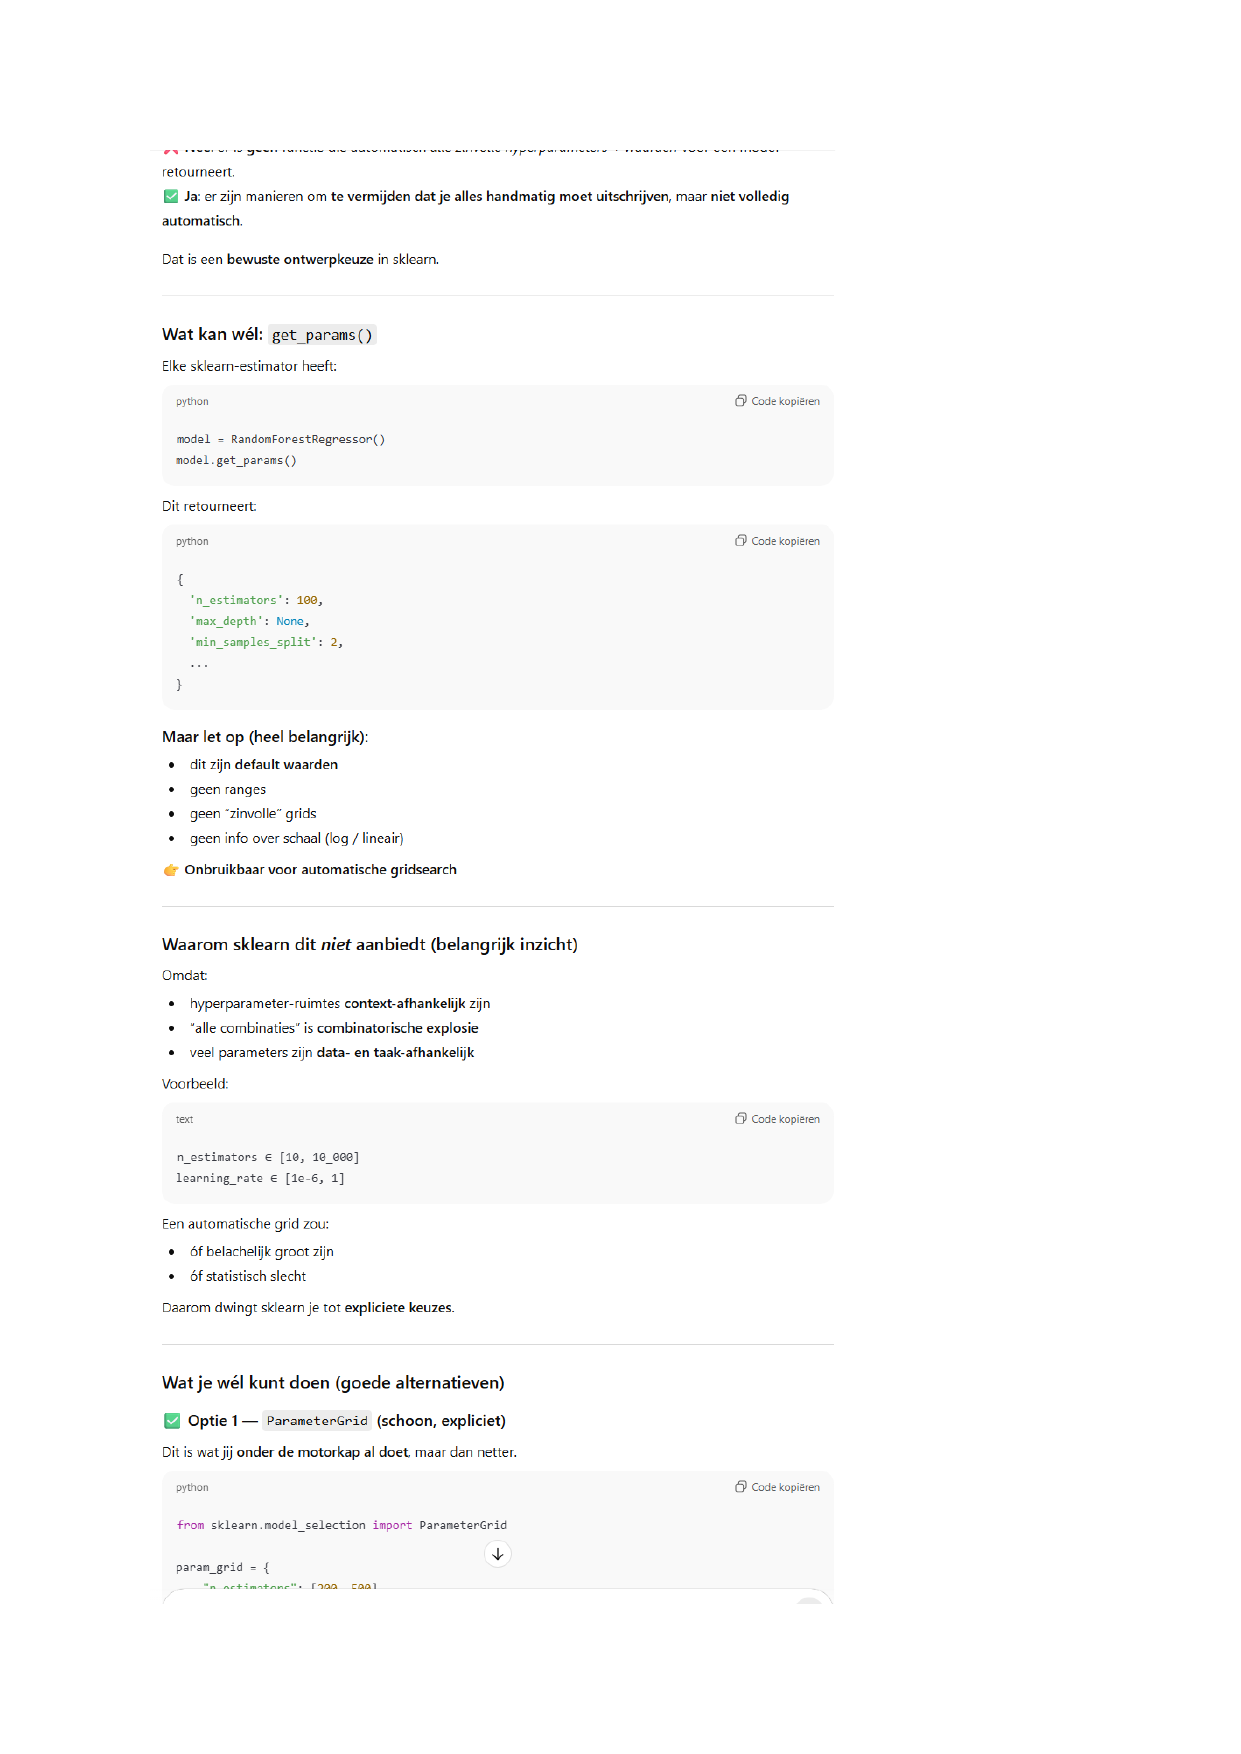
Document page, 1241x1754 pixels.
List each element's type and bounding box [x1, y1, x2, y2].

picture [150, 150, 836, 1604]
